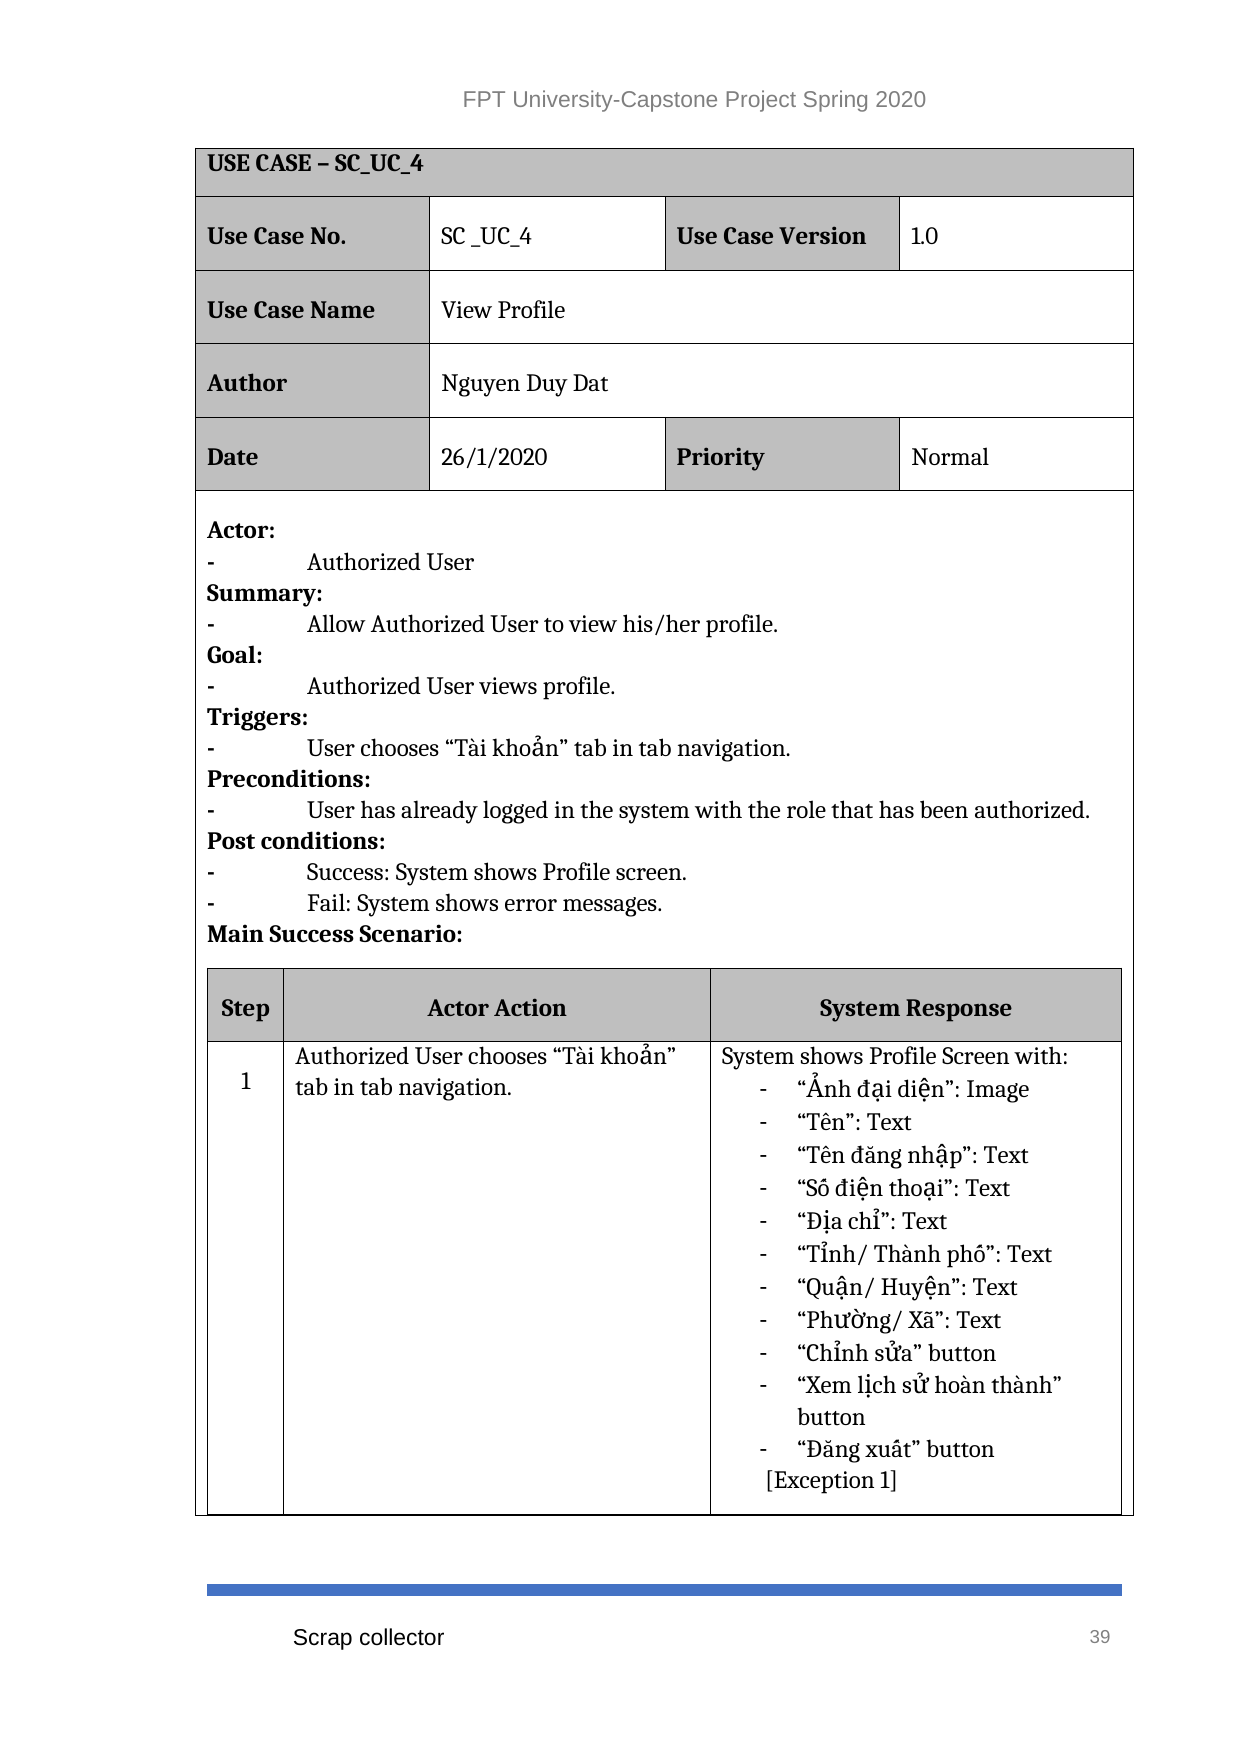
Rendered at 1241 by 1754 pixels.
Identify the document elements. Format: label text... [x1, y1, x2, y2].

table_cell View Profile [430, 271, 1133, 343]
table_cell SC _UC_4 [430, 197, 665, 270]
table_cell Author [196, 344, 429, 417]
table_cell 1.0 [900, 197, 1133, 270]
table_cell Use Case Version [666, 197, 899, 270]
table_cell Date [196, 418, 429, 490]
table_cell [196, 491, 1133, 1515]
table_header USE CASE – SC_UC_4 [196, 149, 1133, 196]
table_cell Normal [900, 418, 1133, 490]
table_cell Use Case No. [196, 197, 429, 270]
table_cell Priority [666, 418, 899, 490]
table_cell Use Case Name [196, 271, 429, 343]
table_cell Nguyen Duy Dat [430, 344, 1133, 417]
table_cell 26/1/2020 [430, 418, 665, 490]
